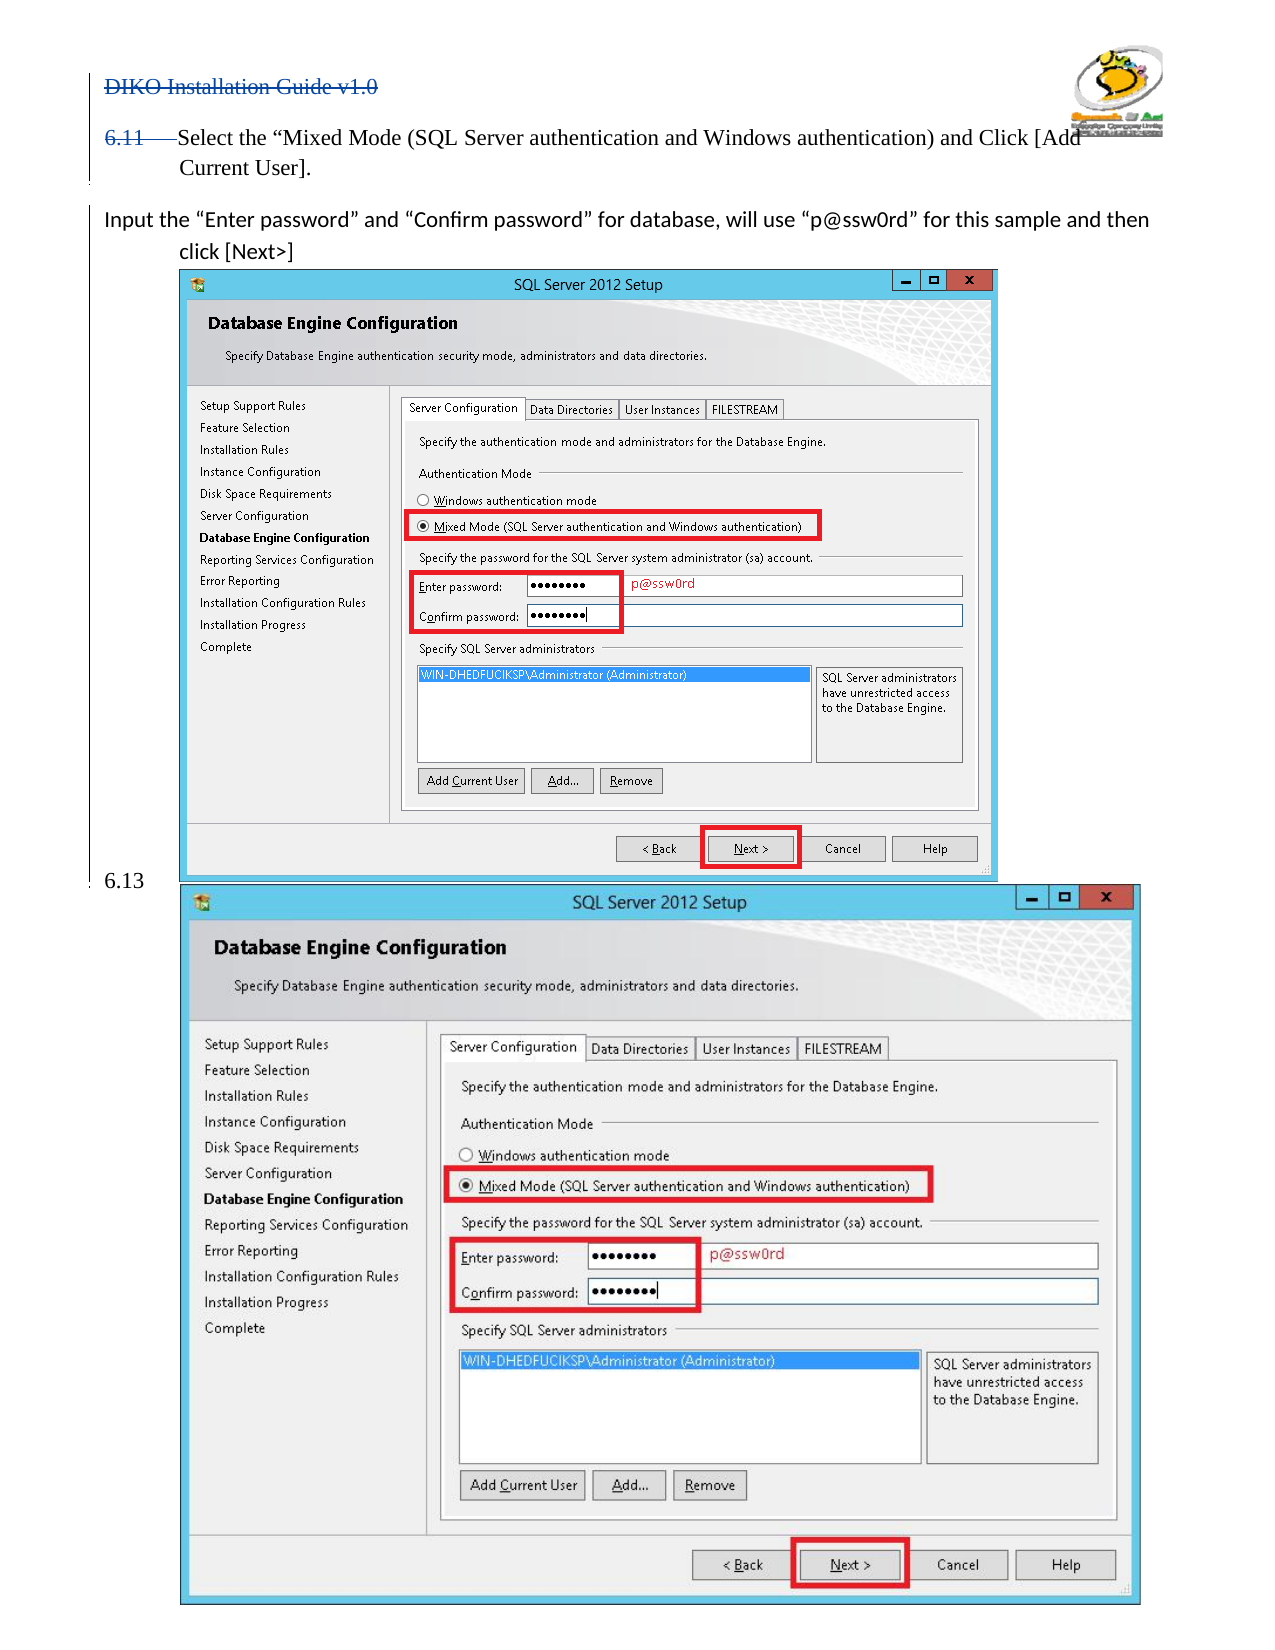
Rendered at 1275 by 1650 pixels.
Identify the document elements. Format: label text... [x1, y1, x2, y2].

picture [1068, 42, 1163, 137]
subtitle Input the “Enter password” and “Confirm password” for database, will use “p@ssw0rd” for this sample and then click [Next>] [104, 205, 1156, 882]
text Select the “Mixed Mode (SQL Server authentication and Windows authentication) and Click [Add Current User]. [104, 124, 1156, 181]
picture [180, 888, 1141, 1605]
